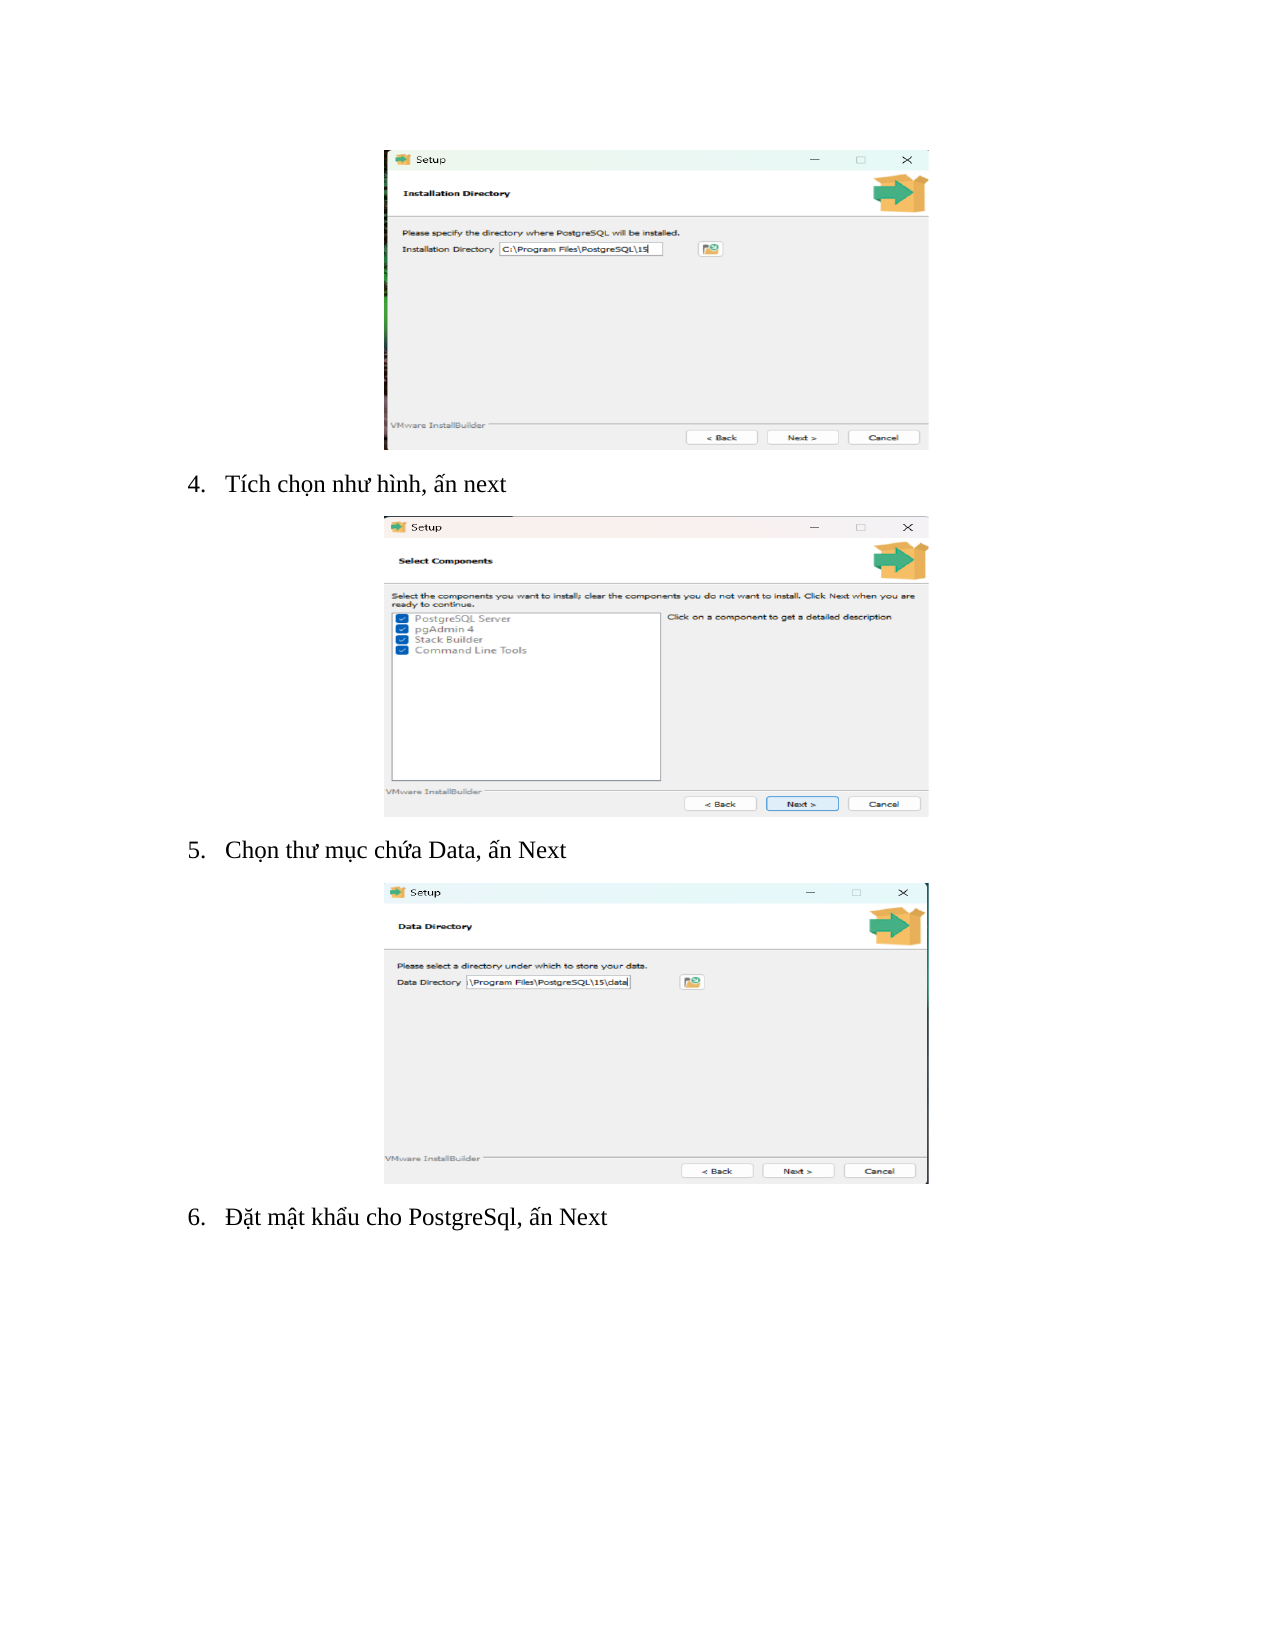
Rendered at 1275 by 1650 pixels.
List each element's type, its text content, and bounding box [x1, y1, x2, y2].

list Chọn thư mục chứa Data, ấn Next [187, 835, 1125, 864]
list Đặt mật khẩu cho PostgreSql, ấn Next [187, 1202, 1125, 1231]
picture [384, 516, 929, 817]
list Tích chọn như hình, ấn next [187, 469, 1125, 498]
picture [384, 150, 929, 450]
picture [384, 883, 929, 1184]
